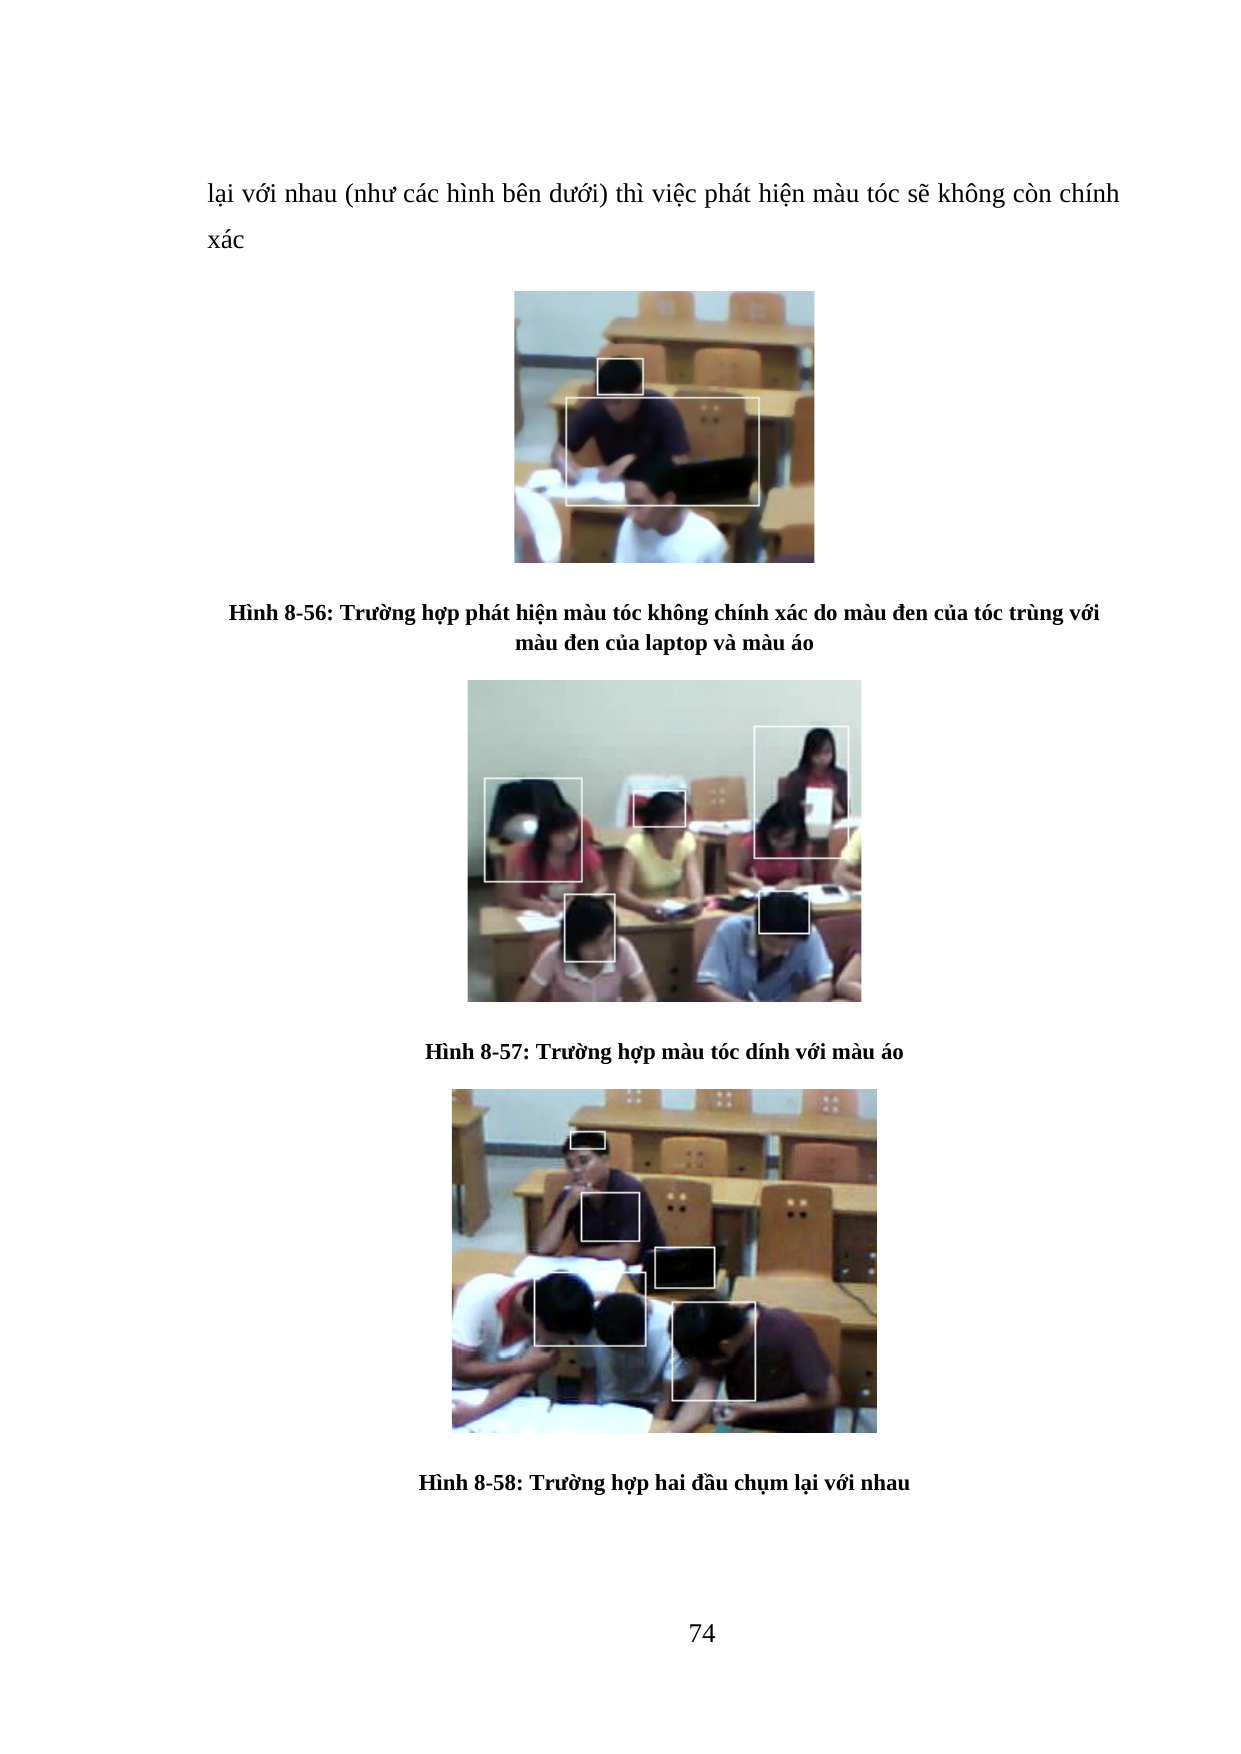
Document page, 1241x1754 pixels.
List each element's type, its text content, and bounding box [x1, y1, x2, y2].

picture [451, 1089, 877, 1433]
picture [514, 291, 815, 563]
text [207, 177, 1122, 255]
picture [467, 680, 862, 1002]
